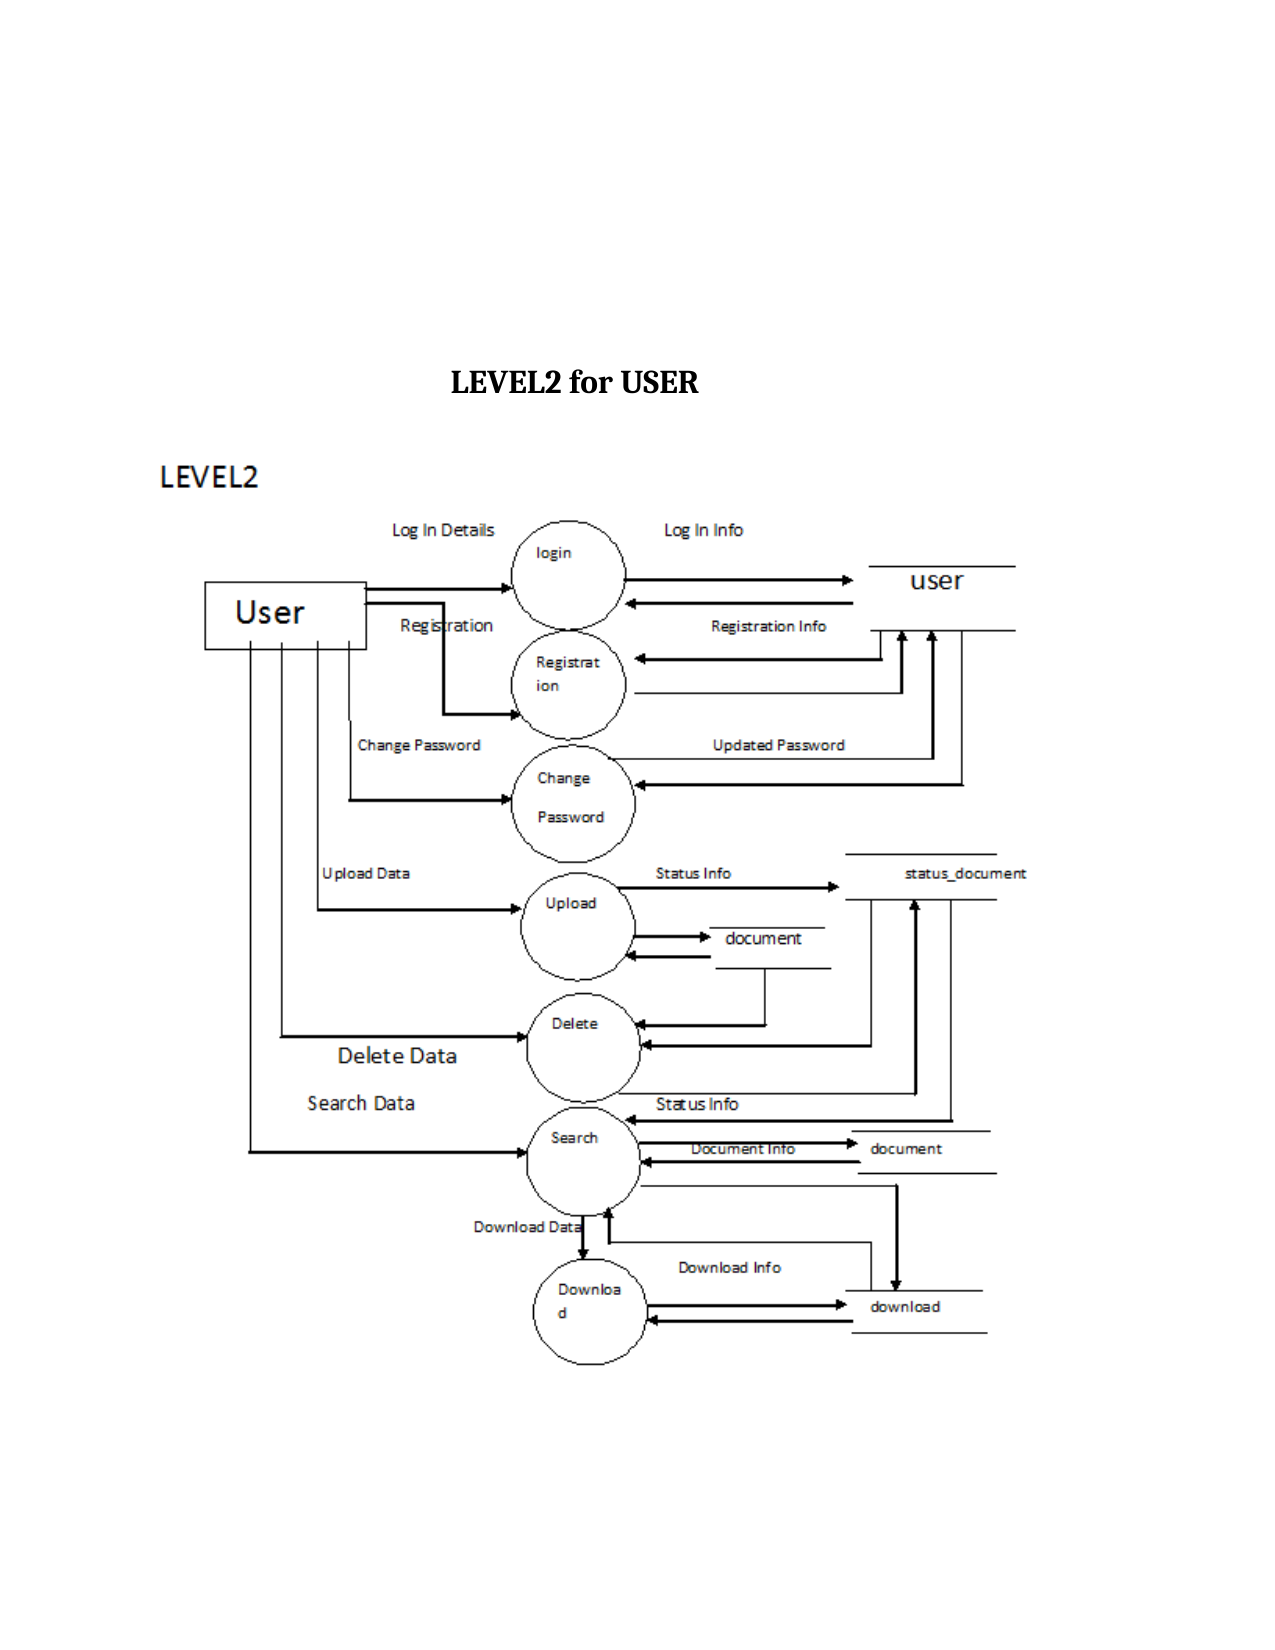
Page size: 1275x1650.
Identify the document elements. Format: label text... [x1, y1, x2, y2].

picture [150, 455, 1052, 1417]
text LEVEL2 for USER [150, 364, 1125, 402]
